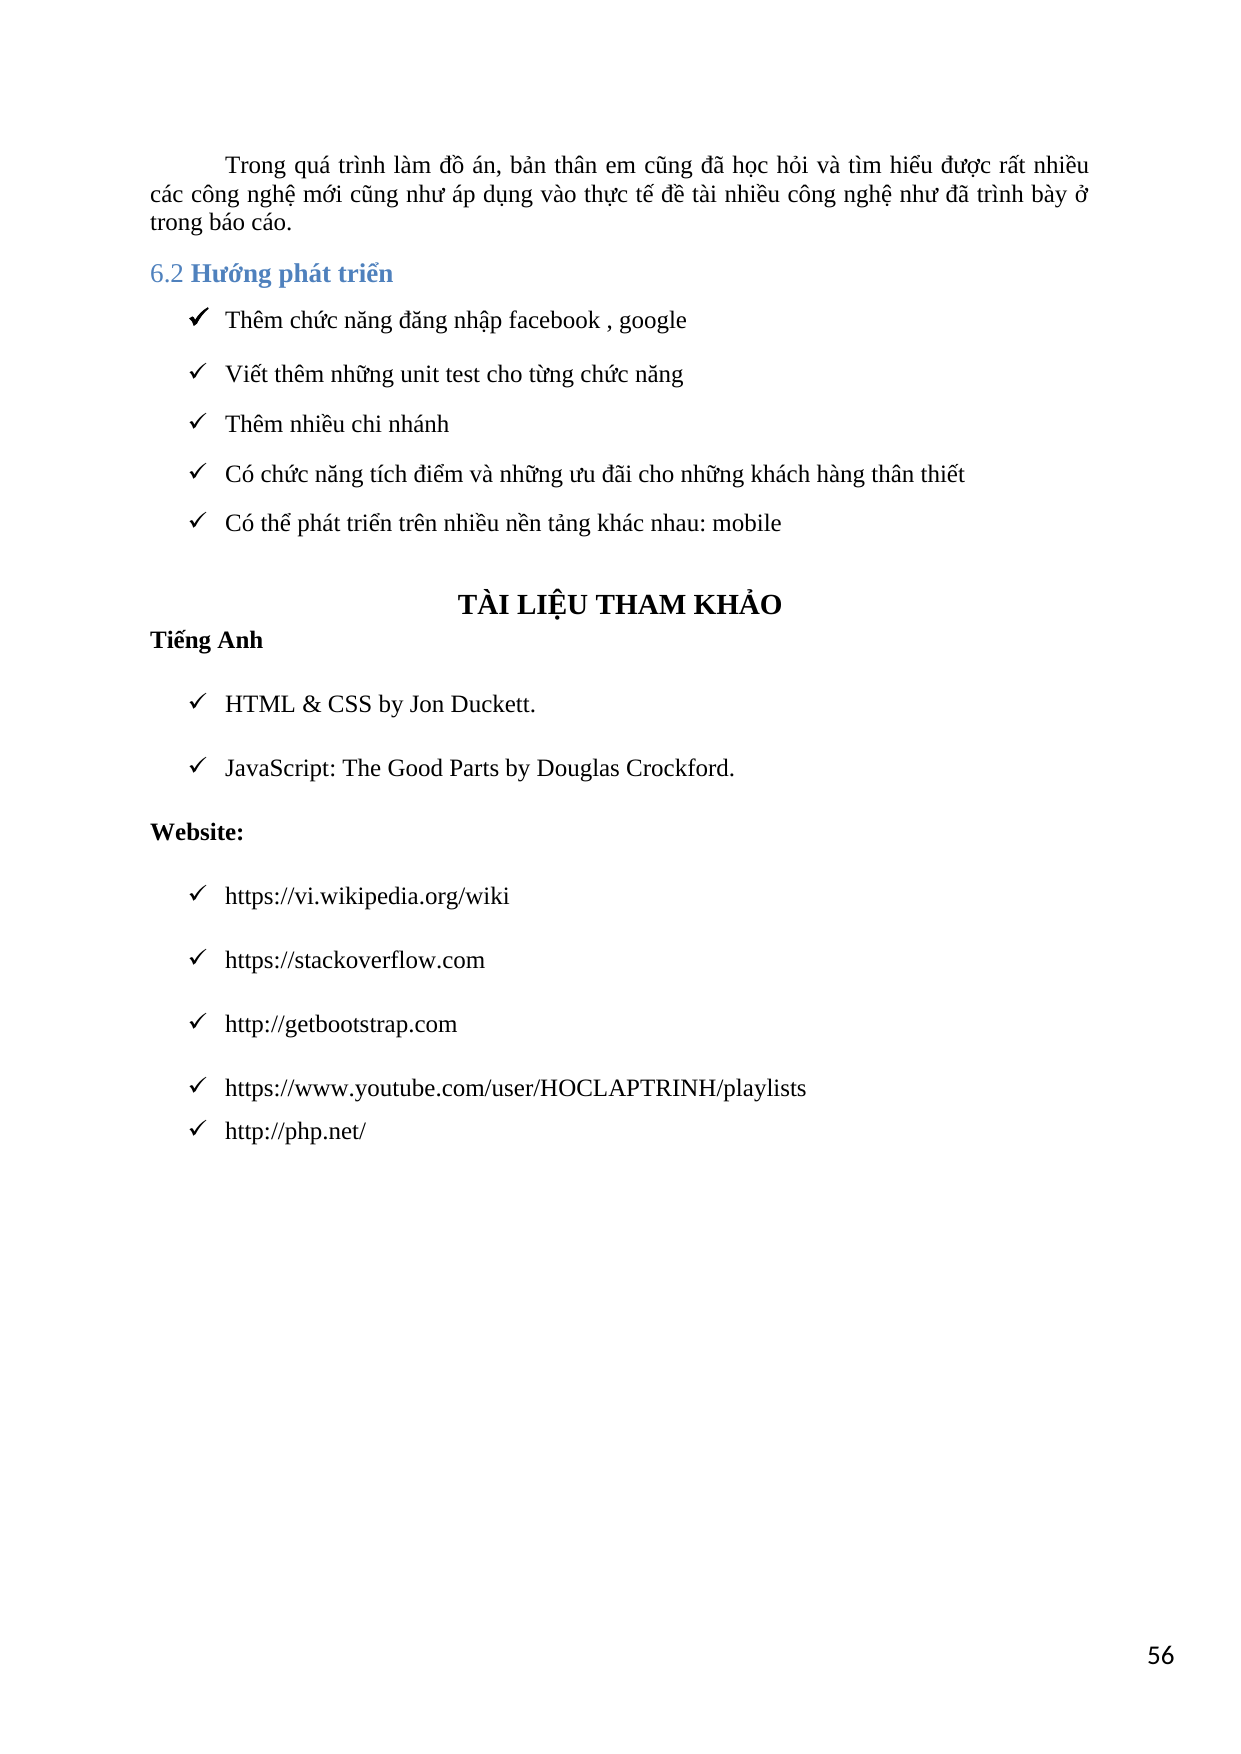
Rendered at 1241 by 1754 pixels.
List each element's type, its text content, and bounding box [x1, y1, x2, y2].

list Thêm chức năng đăng nhập facebook , google [187, 305, 1090, 334]
list https://vi.wikipedia.org/wiki [187, 881, 1090, 910]
list http://php.net/ [187, 1116, 1090, 1145]
text Website: [150, 817, 1090, 846]
subtitle TÀI LIỆU THAM KHẢO [150, 587, 1090, 621]
list Thêm nhiều chi nhánh [187, 409, 1090, 438]
list HTML & CSS by Jon Duckett. [187, 689, 1090, 718]
list Có thể phát triển trên nhiều nền tảng khác nhau: mobile [187, 508, 1090, 537]
list Có chức năng tích điểm và những ưu đãi cho những khách hàng thân thiết [187, 459, 1090, 487]
text Tiếng Anh [150, 626, 1090, 654]
list https://www.youtube.com/user/HOCLAPTRINH/playlists [187, 1073, 1090, 1102]
text Trong quá trình làm đồ án, bản thân em cũng đã học hỏi và tìm hiểu được rất nhiều các công nghệ mới cũng như áp dụng vào thực tế đề tài nhiều công nghệ như đã trình bày ở trong báo cáo. [150, 150, 1090, 236]
subtitle 6.2 Hướng phát triển [150, 257, 1090, 288]
list JavaScript: The Good Parts by Douglas Crockford. [187, 753, 1090, 782]
list http://getbootstrap.com [187, 1009, 1090, 1038]
list Viết thêm những unit test cho từng chức năng [187, 359, 1090, 388]
list https://stackoverflow.com [187, 945, 1090, 974]
